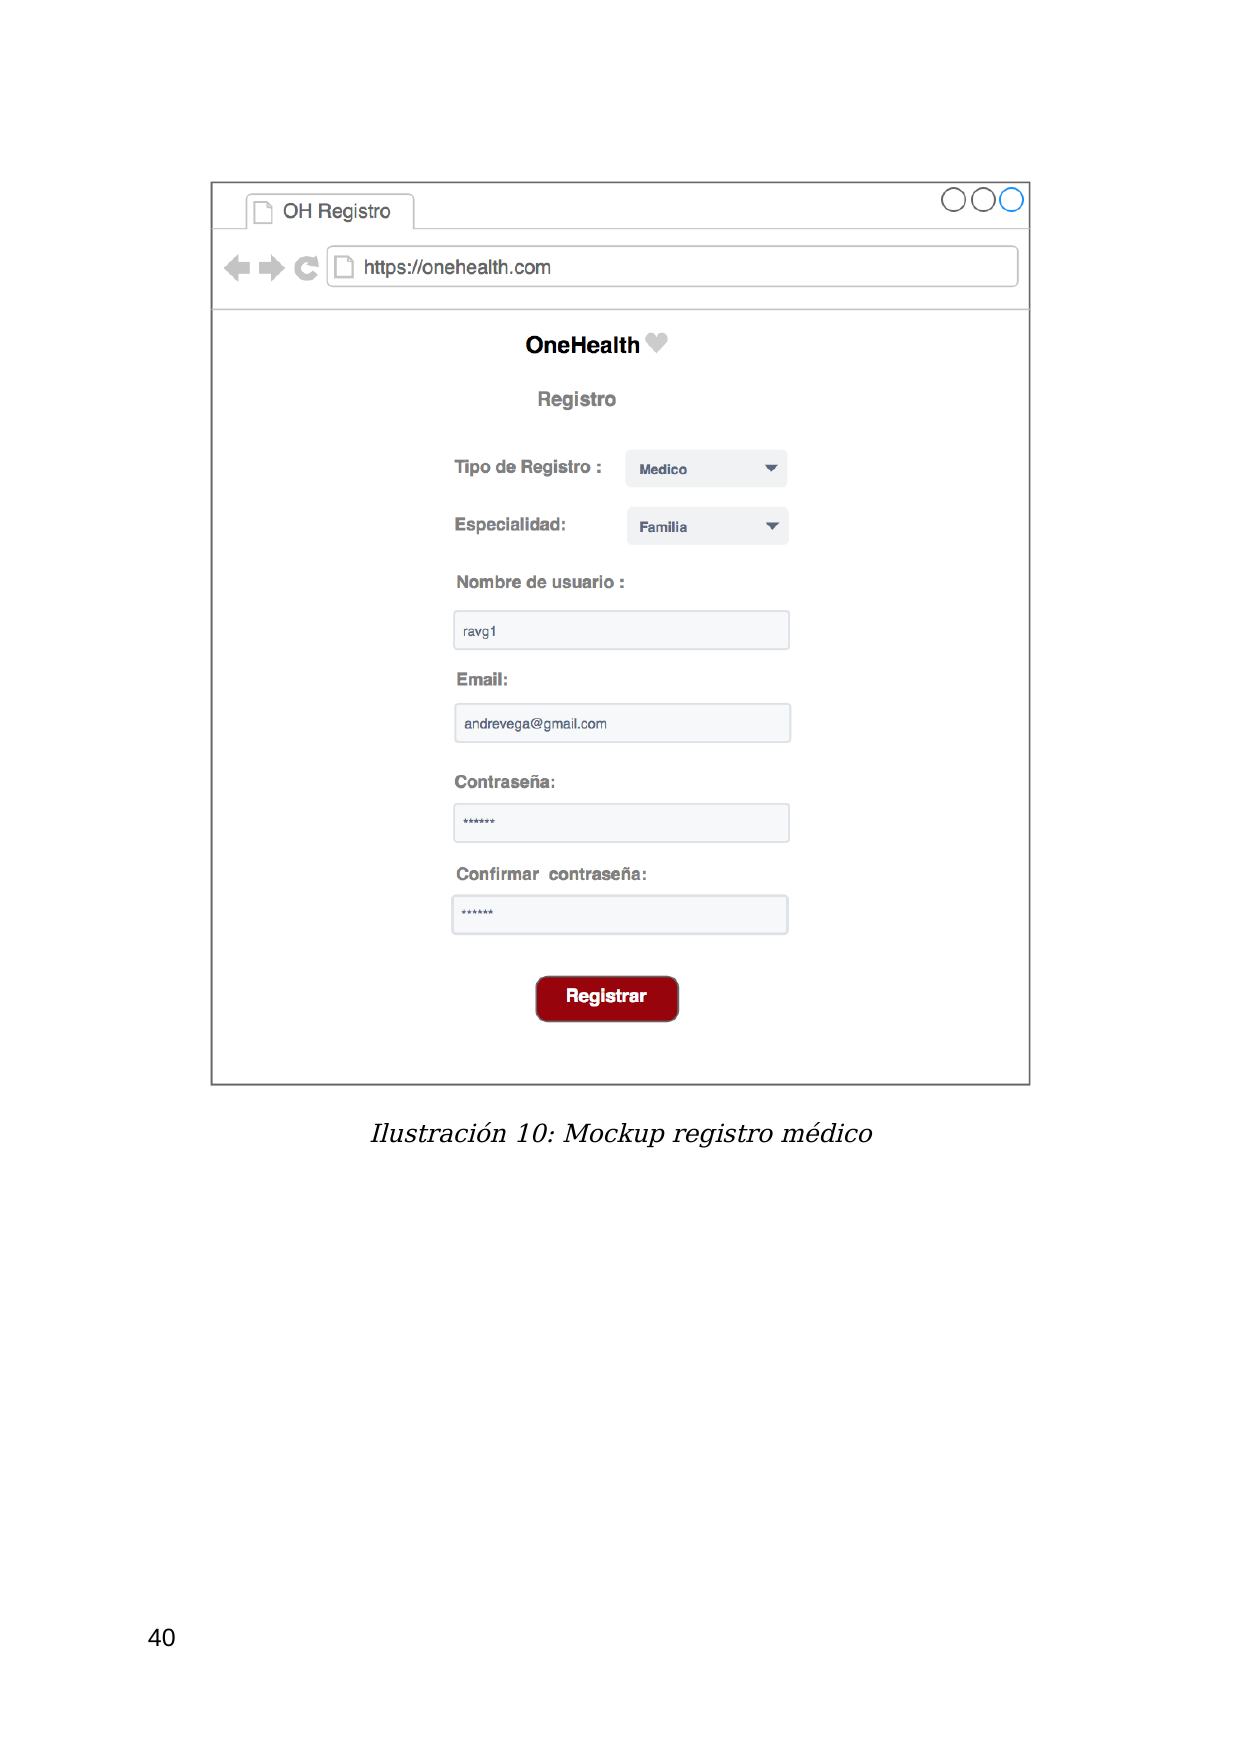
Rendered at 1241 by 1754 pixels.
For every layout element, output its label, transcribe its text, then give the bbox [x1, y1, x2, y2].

text Ilustración 10: Mockup registro médico [148, 1117, 1092, 1147]
picture [205, 177, 1035, 1091]
